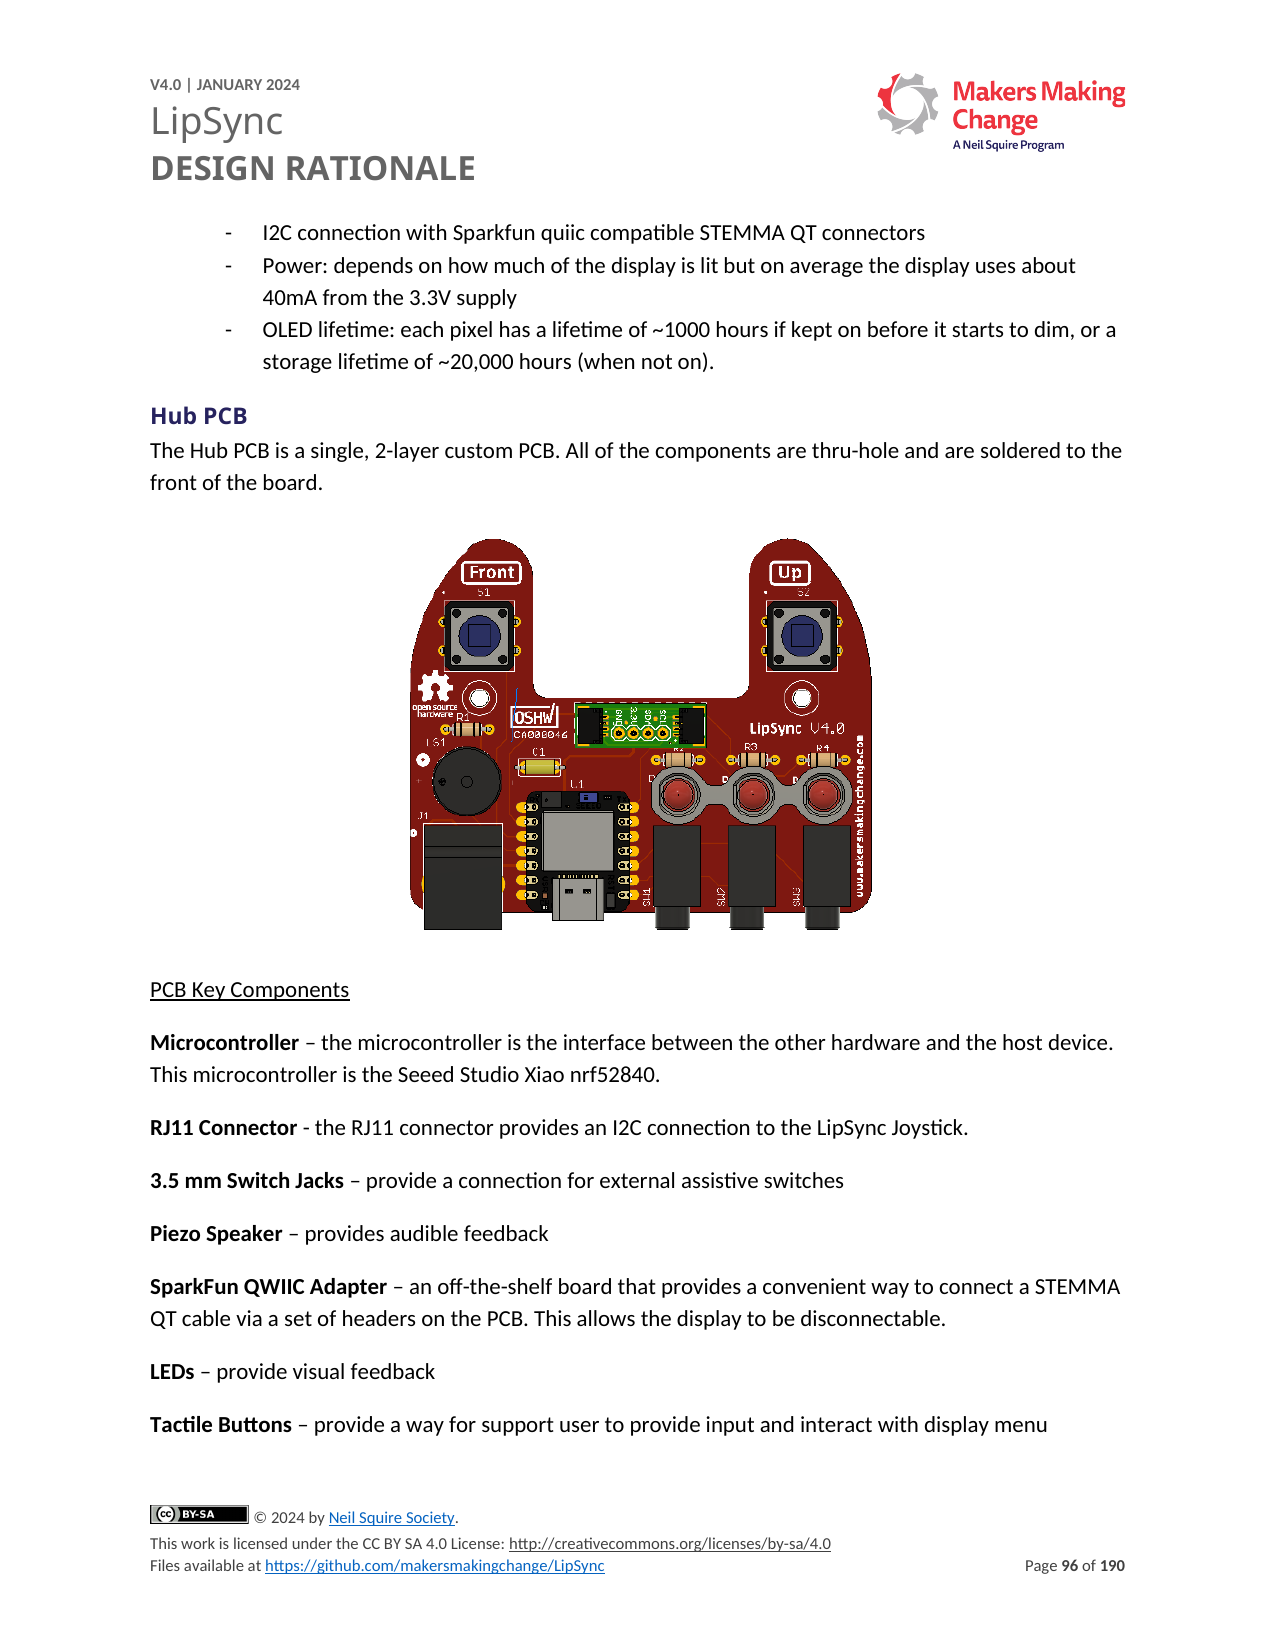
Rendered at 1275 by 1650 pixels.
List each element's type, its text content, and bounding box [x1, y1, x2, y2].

text RJ11 Connector - the RJ11 connector provides an I2C connection to the LipSync Joystick. [150, 1113, 1125, 1141]
picture [388, 521, 887, 950]
text PCB Key Components [150, 975, 1125, 1003]
picture [150, 1505, 249, 1524]
text 3.5 mm Switch Jacks – provide a connection for external assistive switches [150, 1166, 1125, 1194]
picture [877, 73, 1125, 152]
text The Hub PCB is a single, 2-layer custom PCB. All of the components are thru-hole and are soldered to the front of the board. [150, 436, 1125, 496]
text Piezo Speaker – provides audible feedback [150, 1219, 1125, 1247]
list I2C connection with Sparkfun quiic compatible STEMMA QT connectors [225, 218, 1125, 247]
text LEDs – provide visual feedback [150, 1357, 1125, 1385]
list OLED lifetime: each pixel has a lifetime of ~1000 hours if kept on before it starts to dim, or a storage lifetime of ~20,000 hours (when not on). [225, 315, 1125, 375]
text Tactile Buttons – provide a way for support user to provide input and interact with display menu [150, 1410, 1125, 1438]
subtitle Hub PCB [150, 400, 1125, 432]
list Power: depends on how much of the display is lit but on average the display uses about 40mA from the 3.3V supply [225, 251, 1125, 311]
text SparkFun QWIIC Adapter – an off-the-shelf board that provides a convenient way to connect a STEMMA QT cable via a set of headers on the PCB. This allows the display to be disconnectable. [150, 1272, 1125, 1332]
text Microcontroller – the microcontroller is the interface between the other hardware and the host device. This microcontroller is the Seeed Studio Xiao nrf52840. [150, 1028, 1125, 1088]
